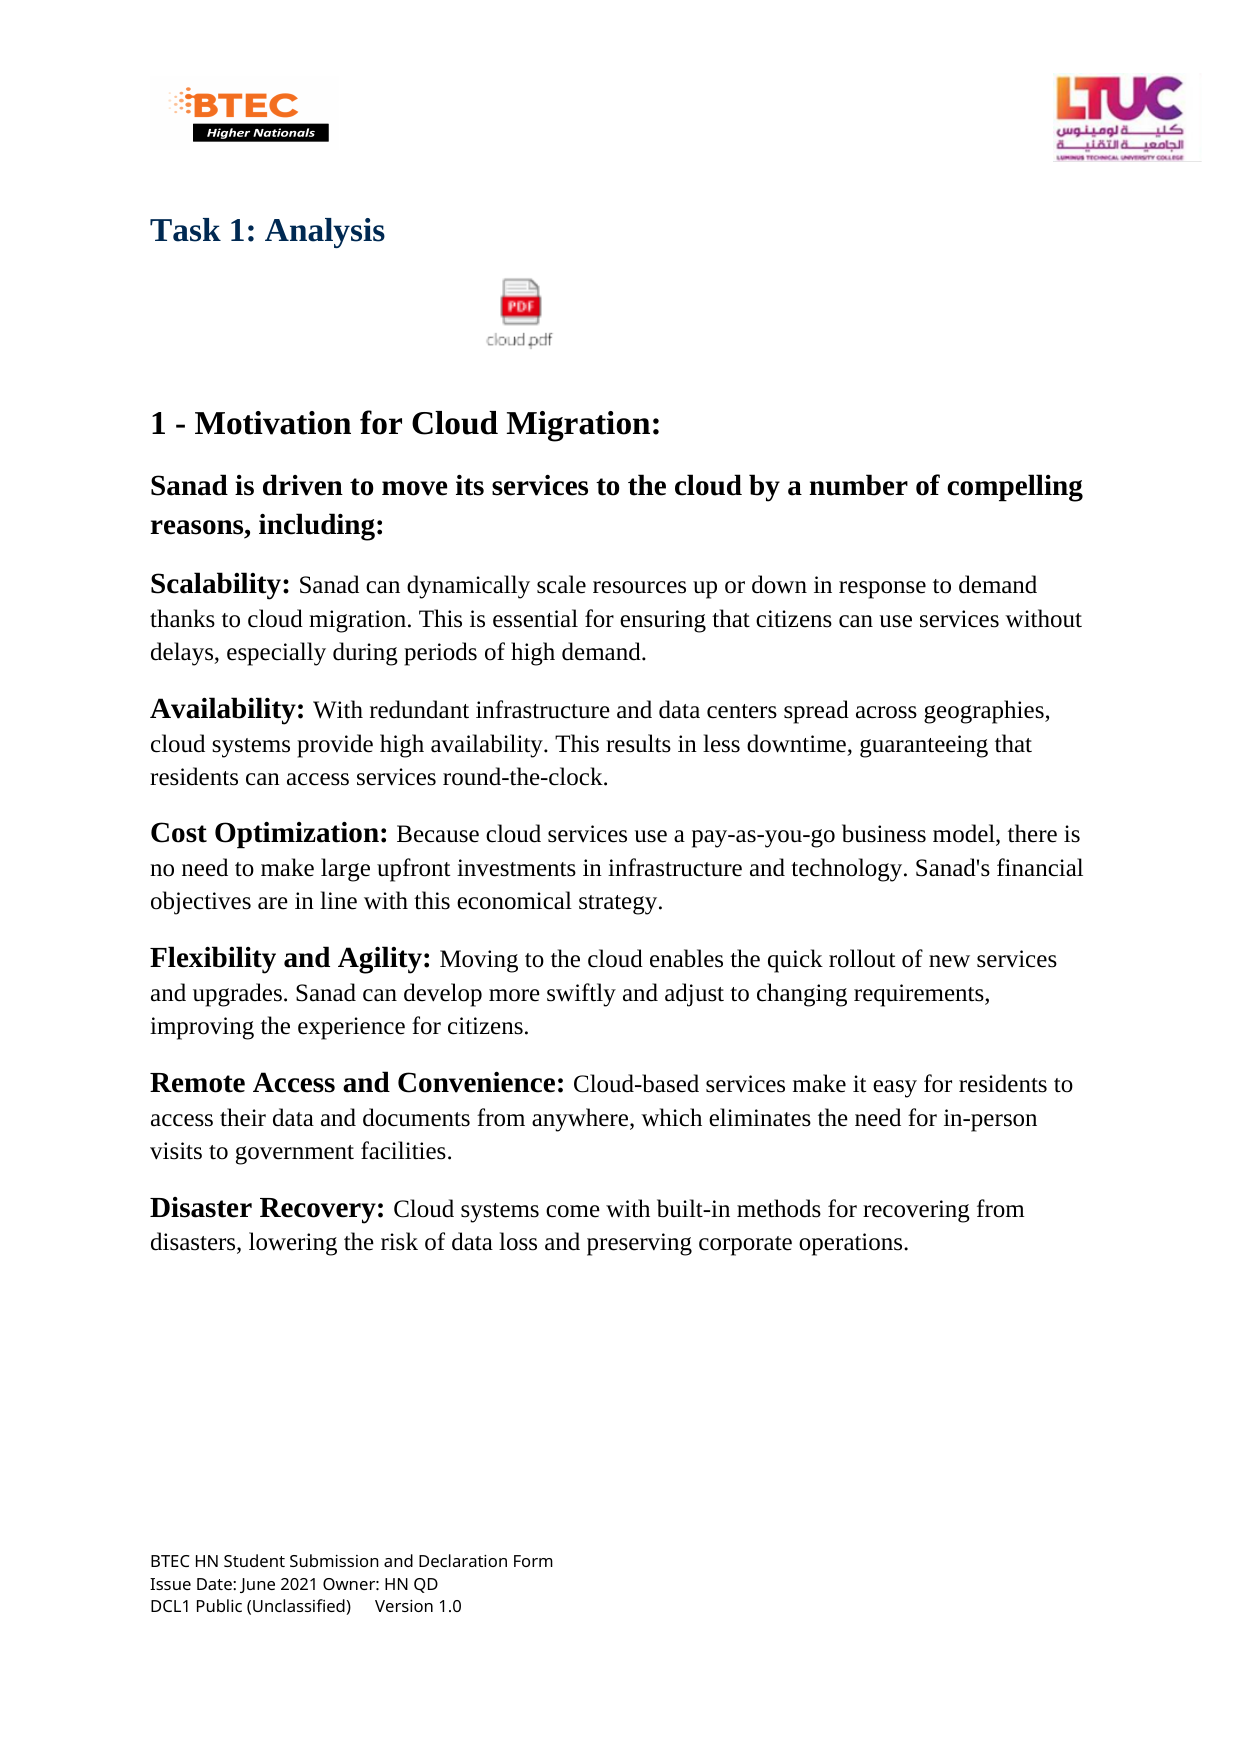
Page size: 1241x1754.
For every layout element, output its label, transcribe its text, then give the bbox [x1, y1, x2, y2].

text Flexibility and Agility: Moving to the cloud enables the quick rollout of new services and upgrades. Sanad can develop more swiftly and adjust to changing requirements, improving the experience for citizens. [150, 940, 1090, 1040]
text Remote Access and Convenience: Cloud-based services make it easy for residents to access their data and documents from anywhere, which eliminates the need for in-person visits to government facilities. [150, 1065, 1090, 1164]
subtitle Task 1: Analysis [150, 211, 1090, 249]
text Cost Optimization: Because cloud services use a pay-as-you-go business model, there is no need to make large upfront investments in infrastructure and technology. Sanad's financial objectives are in line with this economical strategy. [150, 816, 1090, 915]
text Disaster Recovery: Cloud systems come with built-in methods for recovering from disasters, lowering the risk of data loss and preserving corporate operations. [150, 1190, 1090, 1256]
text Sanad is driven to move its services to the cloud by a number of compelling reasons, including: [150, 468, 1090, 540]
picture [1053, 73, 1202, 163]
text Scalability: Sanad can dynamically scale resources up or down in response to demand thanks to cloud migration. This is essential for ensuring that citizens can use services without delays, especially during periods of high demand. [150, 566, 1090, 666]
text Availability: With redundant infrastructure and data centers spread across geographies, cloud systems provide high availability. This results in less downtime, guaranteeing that residents can access services round-the-clock. [150, 691, 1090, 791]
text 1 - Motivation for Cloud Migration: [150, 403, 1090, 442]
picture [150, 76, 339, 150]
